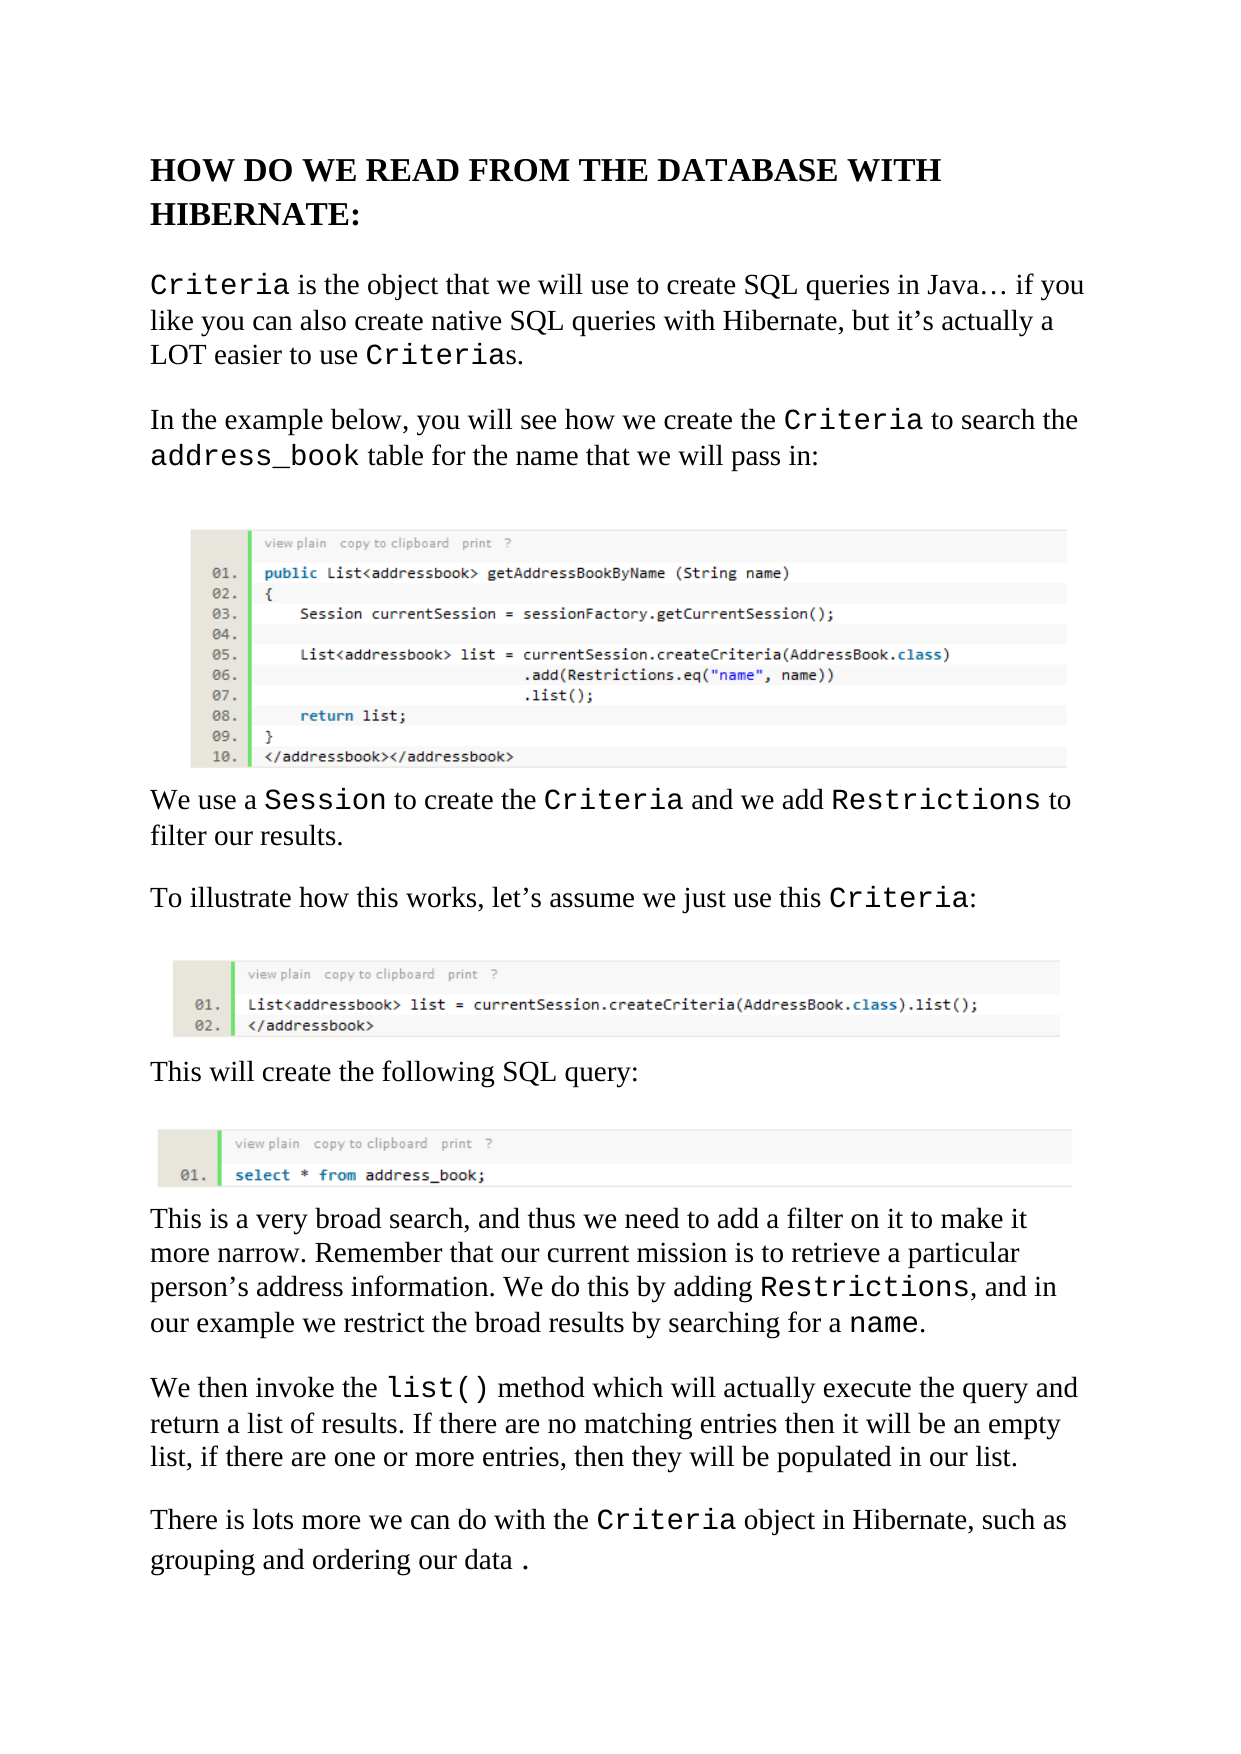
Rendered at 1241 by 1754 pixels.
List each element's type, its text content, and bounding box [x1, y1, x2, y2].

text To illustrate how this works, let’s assume we just use this Criteria: [150, 881, 1090, 917]
picture [150, 1116, 1091, 1202]
text We then invoke the list() method which will actually execute the query and return a list of results. If there are no matching entries then it will be an empty list, if there are one or more entries, then they will be populated in our list. [150, 1370, 1090, 1473]
text This will create the following SQL query: [150, 1054, 1090, 1087]
text Criteria is the object that we will use to create SQL queries in Java… if you like you can also create native SQL queries with Hibernate, but it’s actually a LOT easier to use Criterias. [150, 267, 1090, 373]
text There is lots more we can do with the Criteria object in Hibernate, such as grouping and ordering our data . [150, 1502, 1090, 1577]
text This is a very broad search, and thus we need to add a filter on it to make it more narrow. Remember that our current mission is to retrieve a particular person’s address information. We do this by adding Restrictions, and in our example we restrict the broad results by searching for a name. [150, 1202, 1090, 1341]
subtitle HOW DO WE READ FROM THE DATABASE WITH HIBERNATE: [150, 150, 1090, 232]
text In the example below, you will see how we create the Criteria to search the address_book table for the name that we will pass in: [150, 402, 1090, 474]
picture [150, 503, 1091, 782]
picture [150, 945, 1091, 1054]
text We use a Session to create the Criteria and we add Restrictions to filter our results. [150, 782, 1090, 851]
